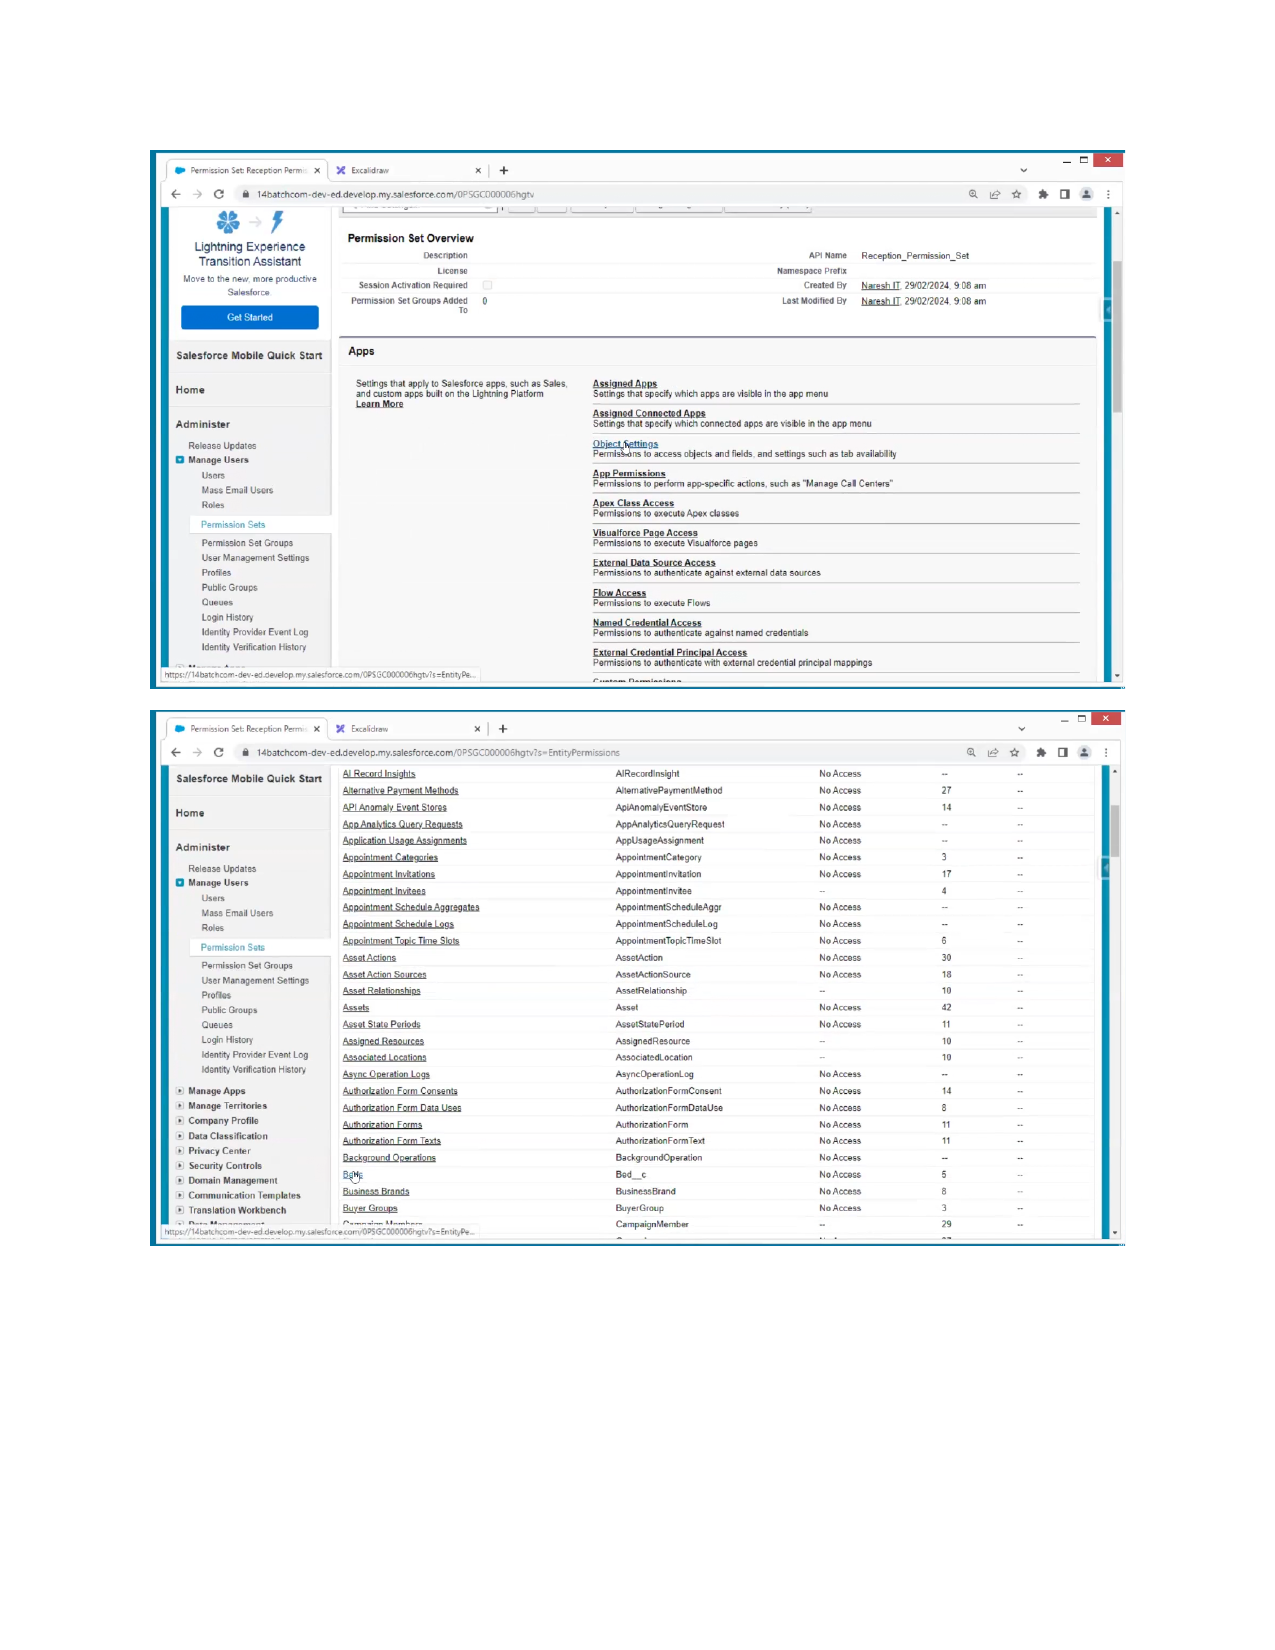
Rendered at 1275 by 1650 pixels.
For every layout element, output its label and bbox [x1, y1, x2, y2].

picture [156, 712, 1125, 1246]
picture [156, 153, 1125, 689]
